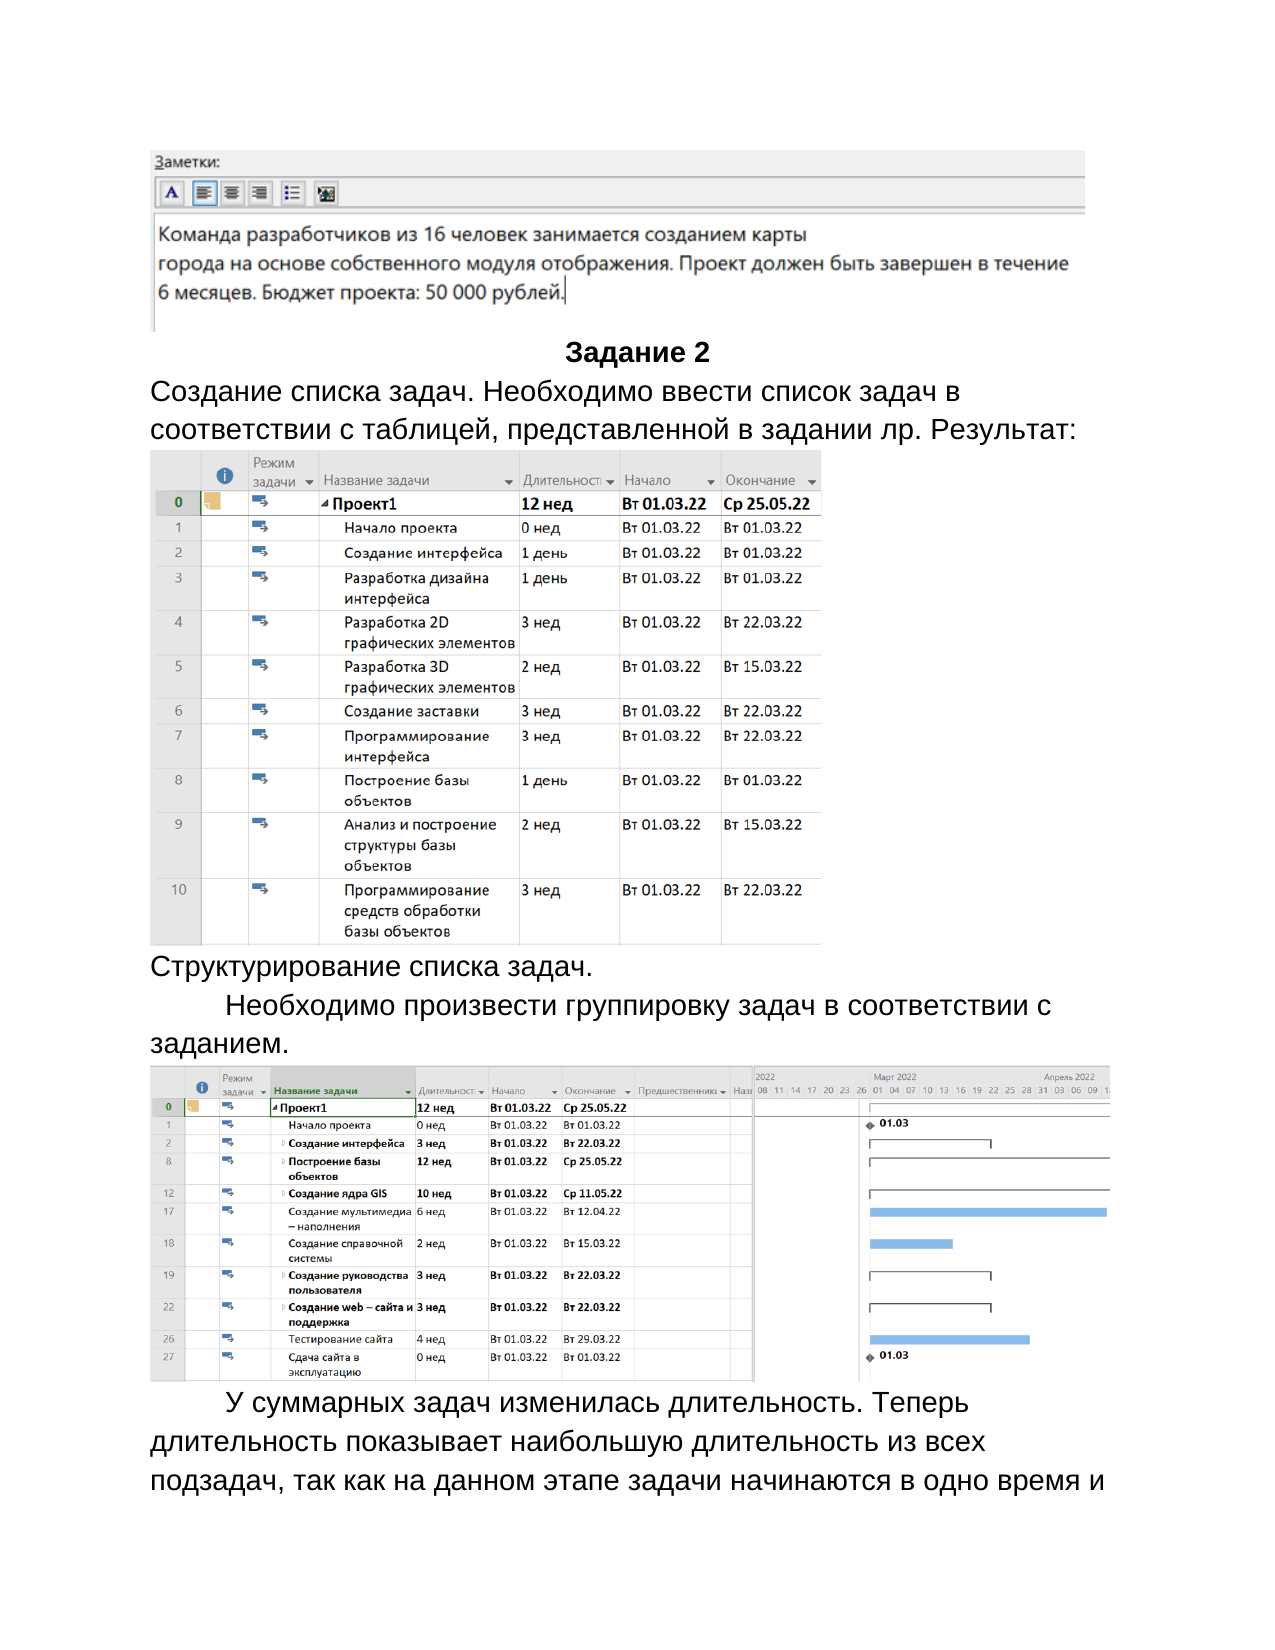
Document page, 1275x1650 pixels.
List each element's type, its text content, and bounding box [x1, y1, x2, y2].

text Структурирование списка задач. [150, 949, 1125, 983]
picture [150, 150, 1085, 332]
text Создание списка задач. Необходимо ввести список задач в соответствии с таблицей, представленной в задании лр. Результат: [150, 374, 1125, 446]
picture [150, 1065, 1110, 1382]
text Необходимо произвести группировку задач в соответствии с заданием. [150, 988, 1125, 1060]
picture [150, 450, 822, 946]
text Задание 2 [150, 335, 1125, 369]
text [150, 1385, 1125, 1496]
